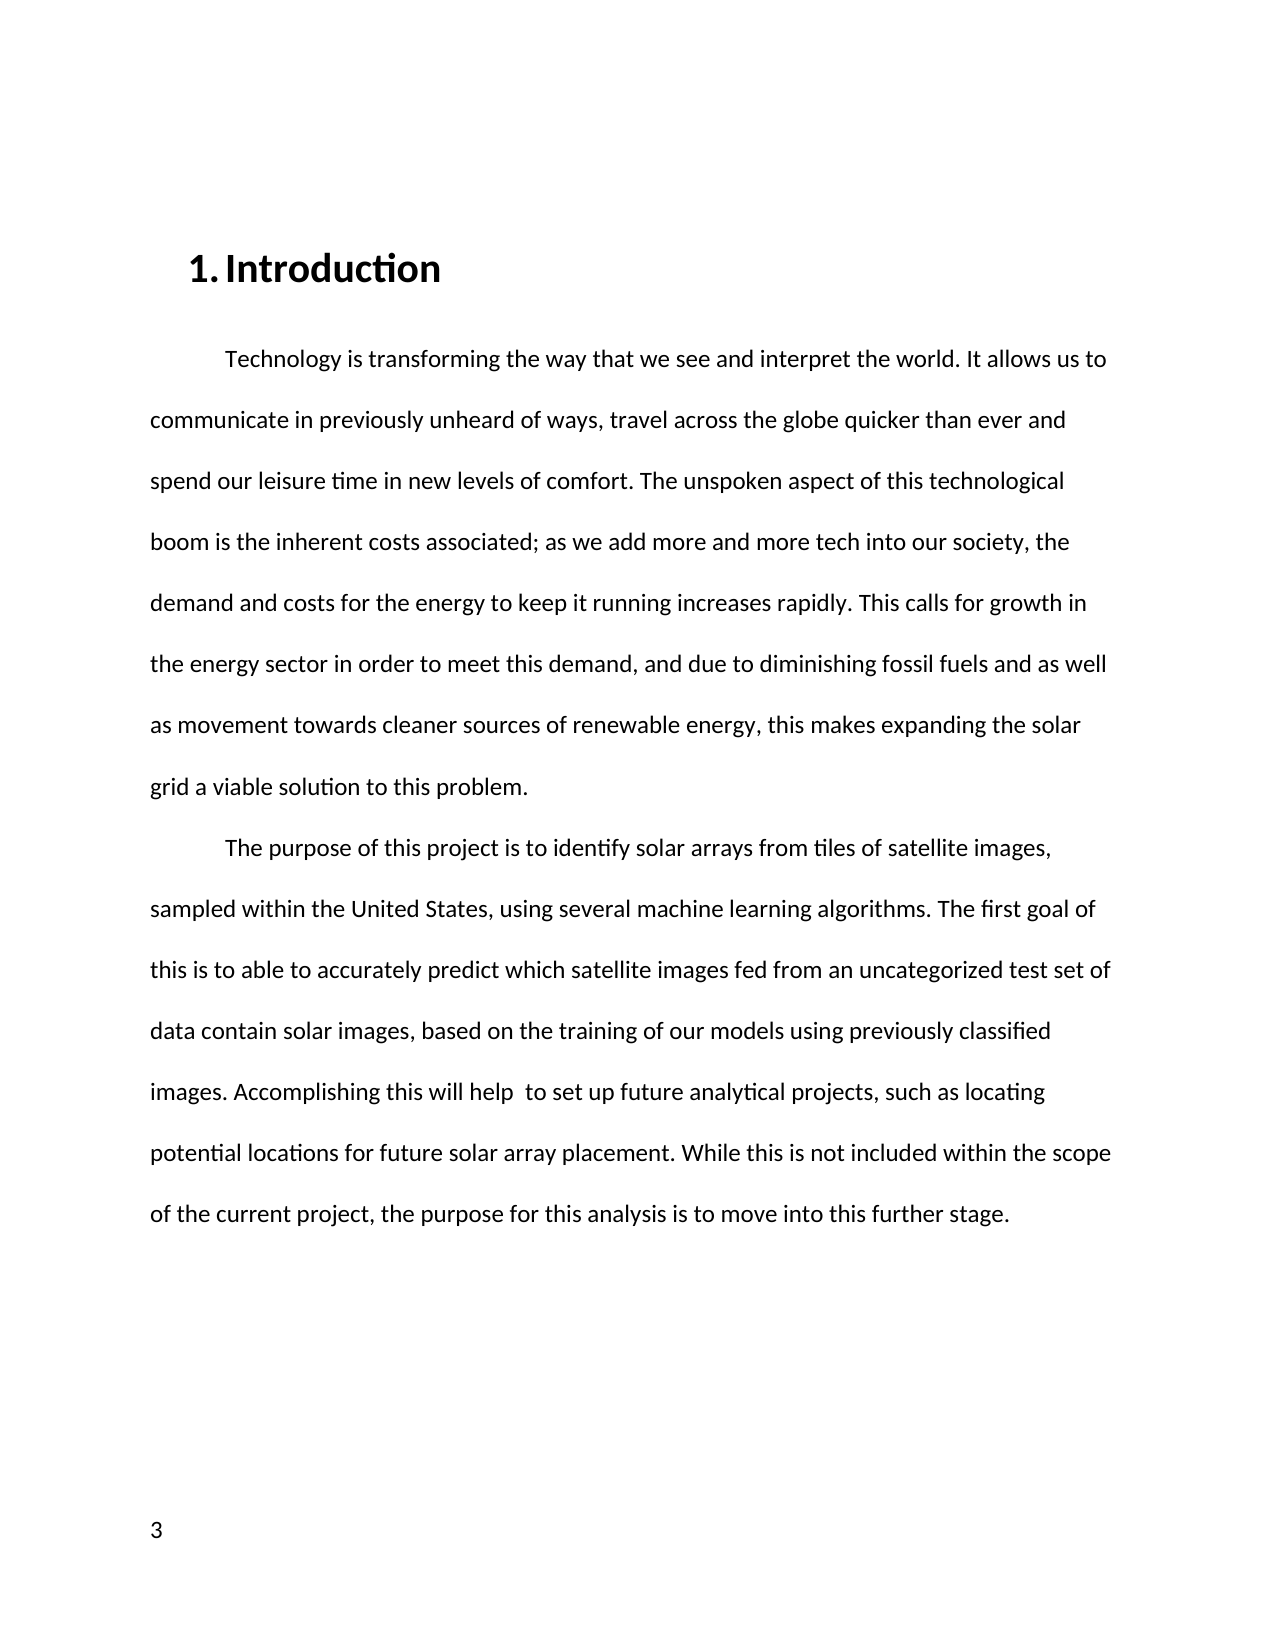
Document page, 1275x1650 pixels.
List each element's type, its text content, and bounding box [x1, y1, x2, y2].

text Technology is transforming the way that we see and interpret the world. It allows us to communicate in previously unheard of ways, travel across the globe quicker than ever and spend our leisure time in new levels of comfort. The unspoken aspect of this technological boom is the inherent costs associated; as we add more and more tech into our society, the demand and costs for the energy to keep it running increases rapidly. This calls for growth in the energy sector in order to meet this demand, and due to diminishing fossil fuels and as well as movement towards cleaner sources of renewable energy, this makes expanding the solar grid a viable solution to this problem. [150, 343, 1125, 801]
list Introduction [187, 242, 1125, 292]
text The purpose of this project is to identify solar arrays from tiles of satellite images, sampled within the United States, using several machine learning algorithms. The first goal of this is to able to accurately predict which satellite images fed from an uncategorized test set of data contain solar images, based on the training of our models using previously classified images. Accomplishing this will help to set up future analytical projects, such as locating potential locations for future solar array placement. While this is not included within the scope of the current project, the purpose for this analysis is to move into this further stage. [150, 832, 1125, 1228]
